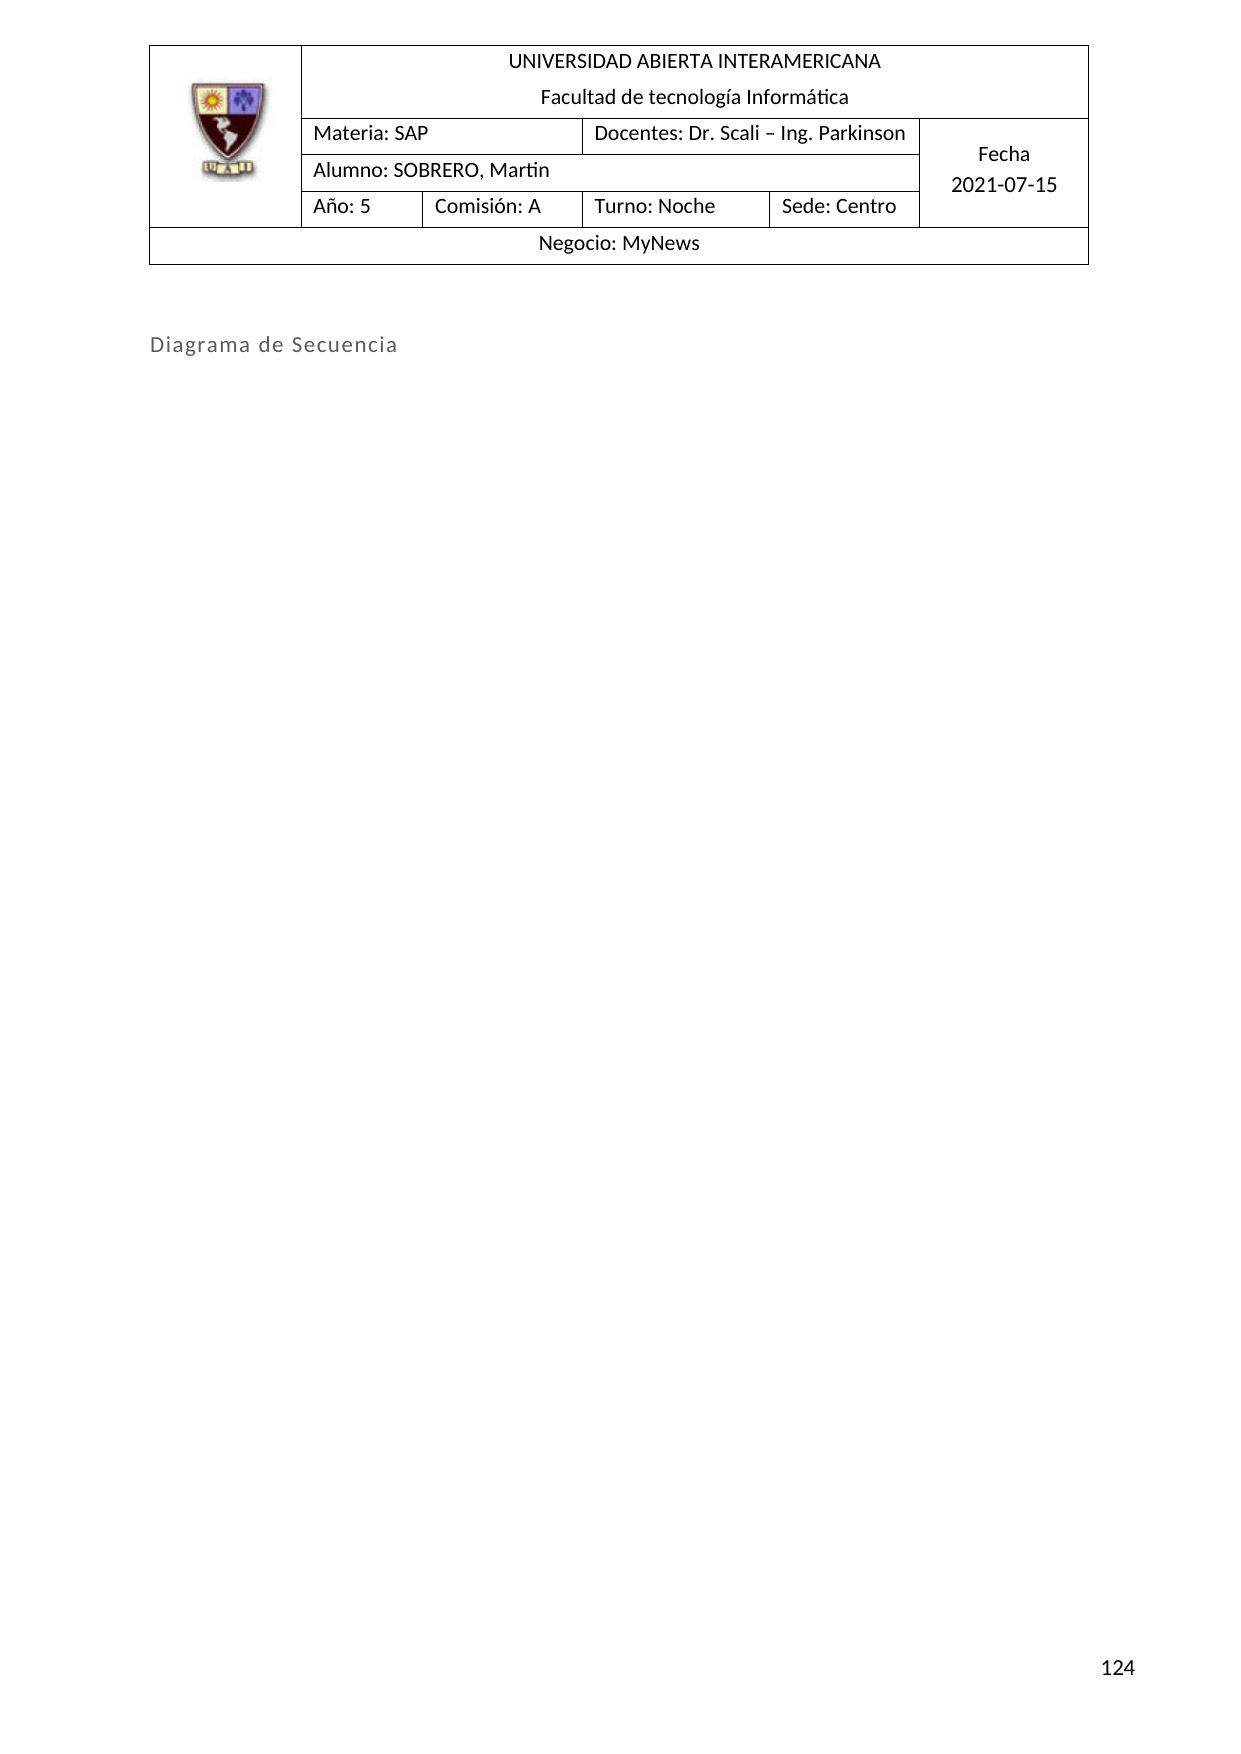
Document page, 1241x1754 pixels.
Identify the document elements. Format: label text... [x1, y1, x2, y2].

picture [177, 74, 278, 187]
subtitle Diagrama de Secuencia [150, 330, 1135, 358]
